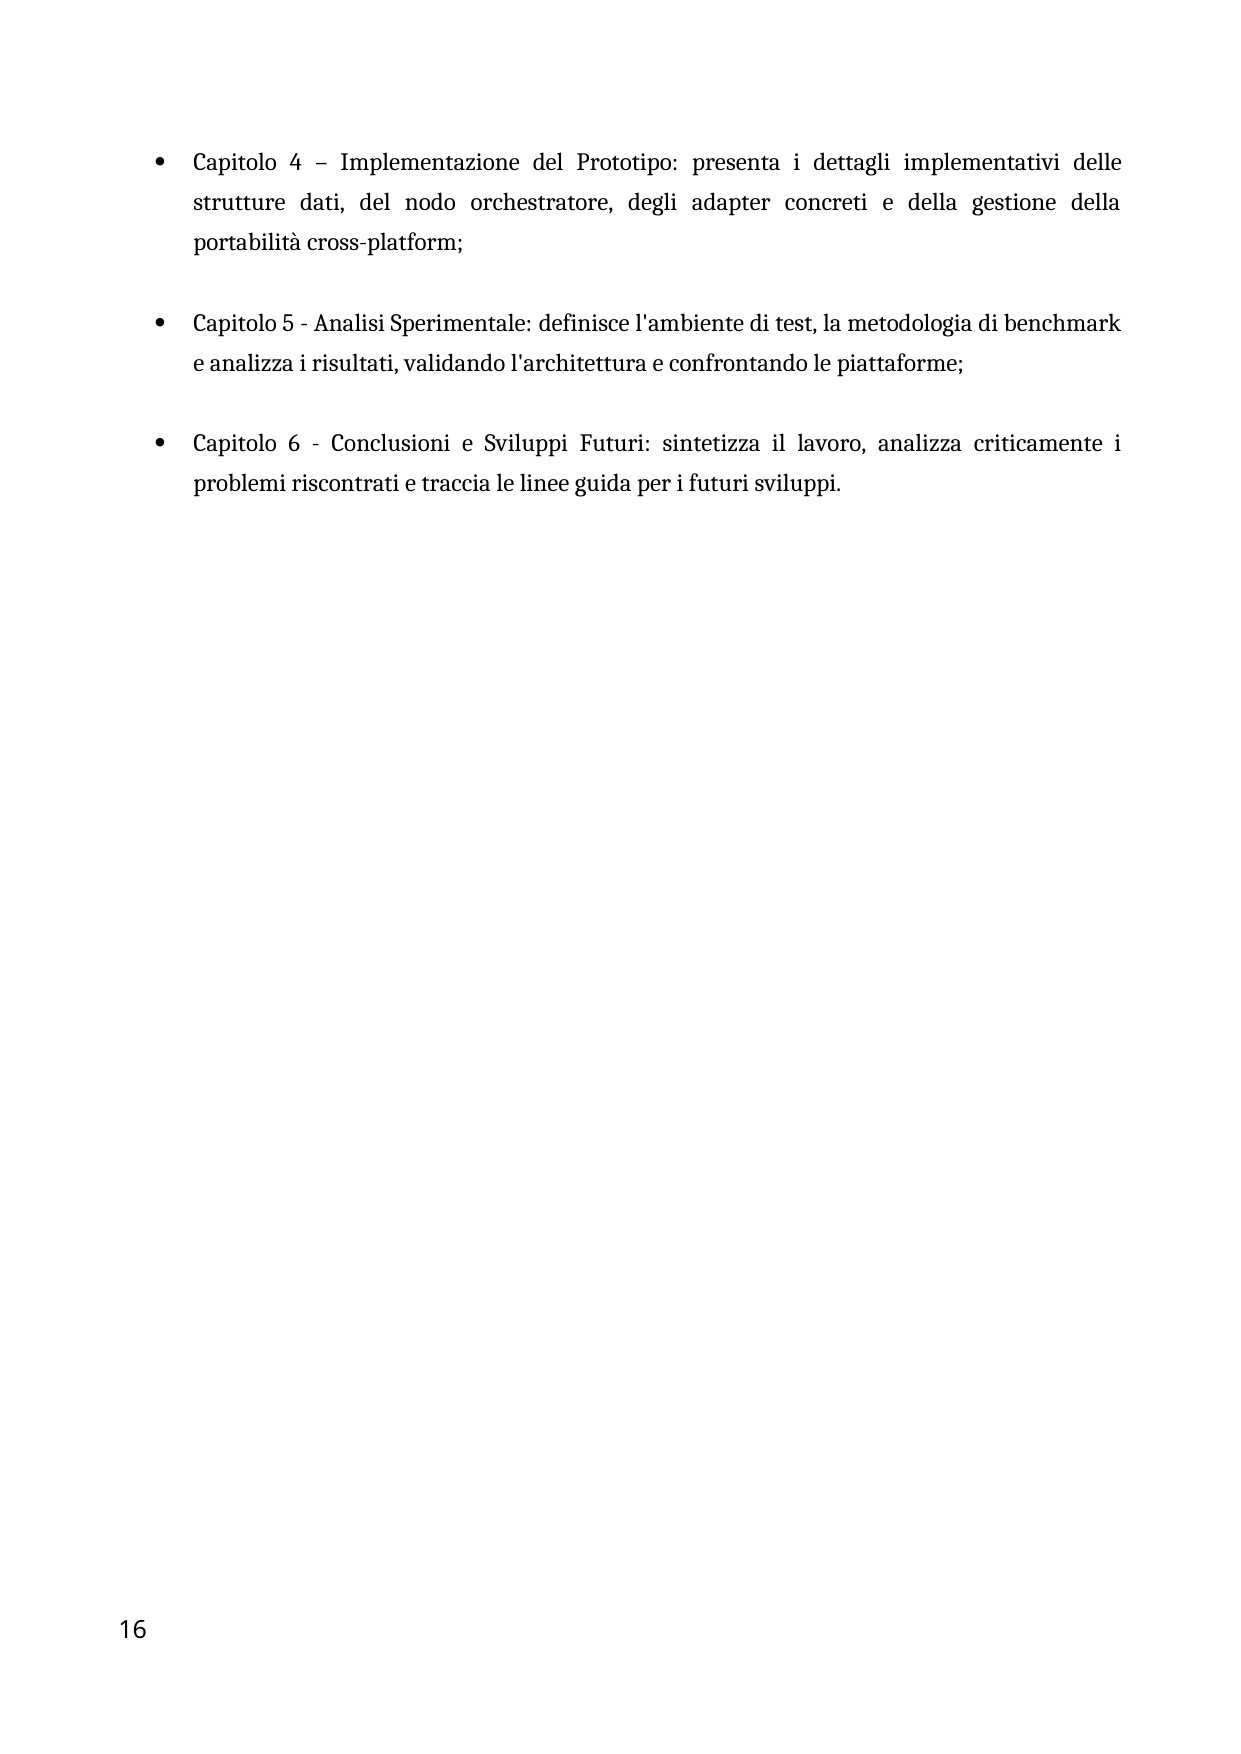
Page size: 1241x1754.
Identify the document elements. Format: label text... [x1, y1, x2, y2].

list Capitolo 5 - Analisi Sperimentale: definisce l'ambiente di test, la metodologia di benchmark e analizza i risultati, validando l'architettura e confrontando le piattaforme; [156, 308, 1122, 377]
list Capitolo 4 – Implementazione del Prototipo: presenta i dettagli implementativi delle strutture dati, del nodo orchestratore, degli adapter concreti e della gestione della portabilità cross-platform; [156, 148, 1122, 257]
list Capitolo 6 - Conclusioni e Sviluppi Futuri: sintetizza il lavoro, analizza criticamente i problemi riscontrati e traccia le linee guida per i futuri sviluppi. [156, 429, 1122, 498]
